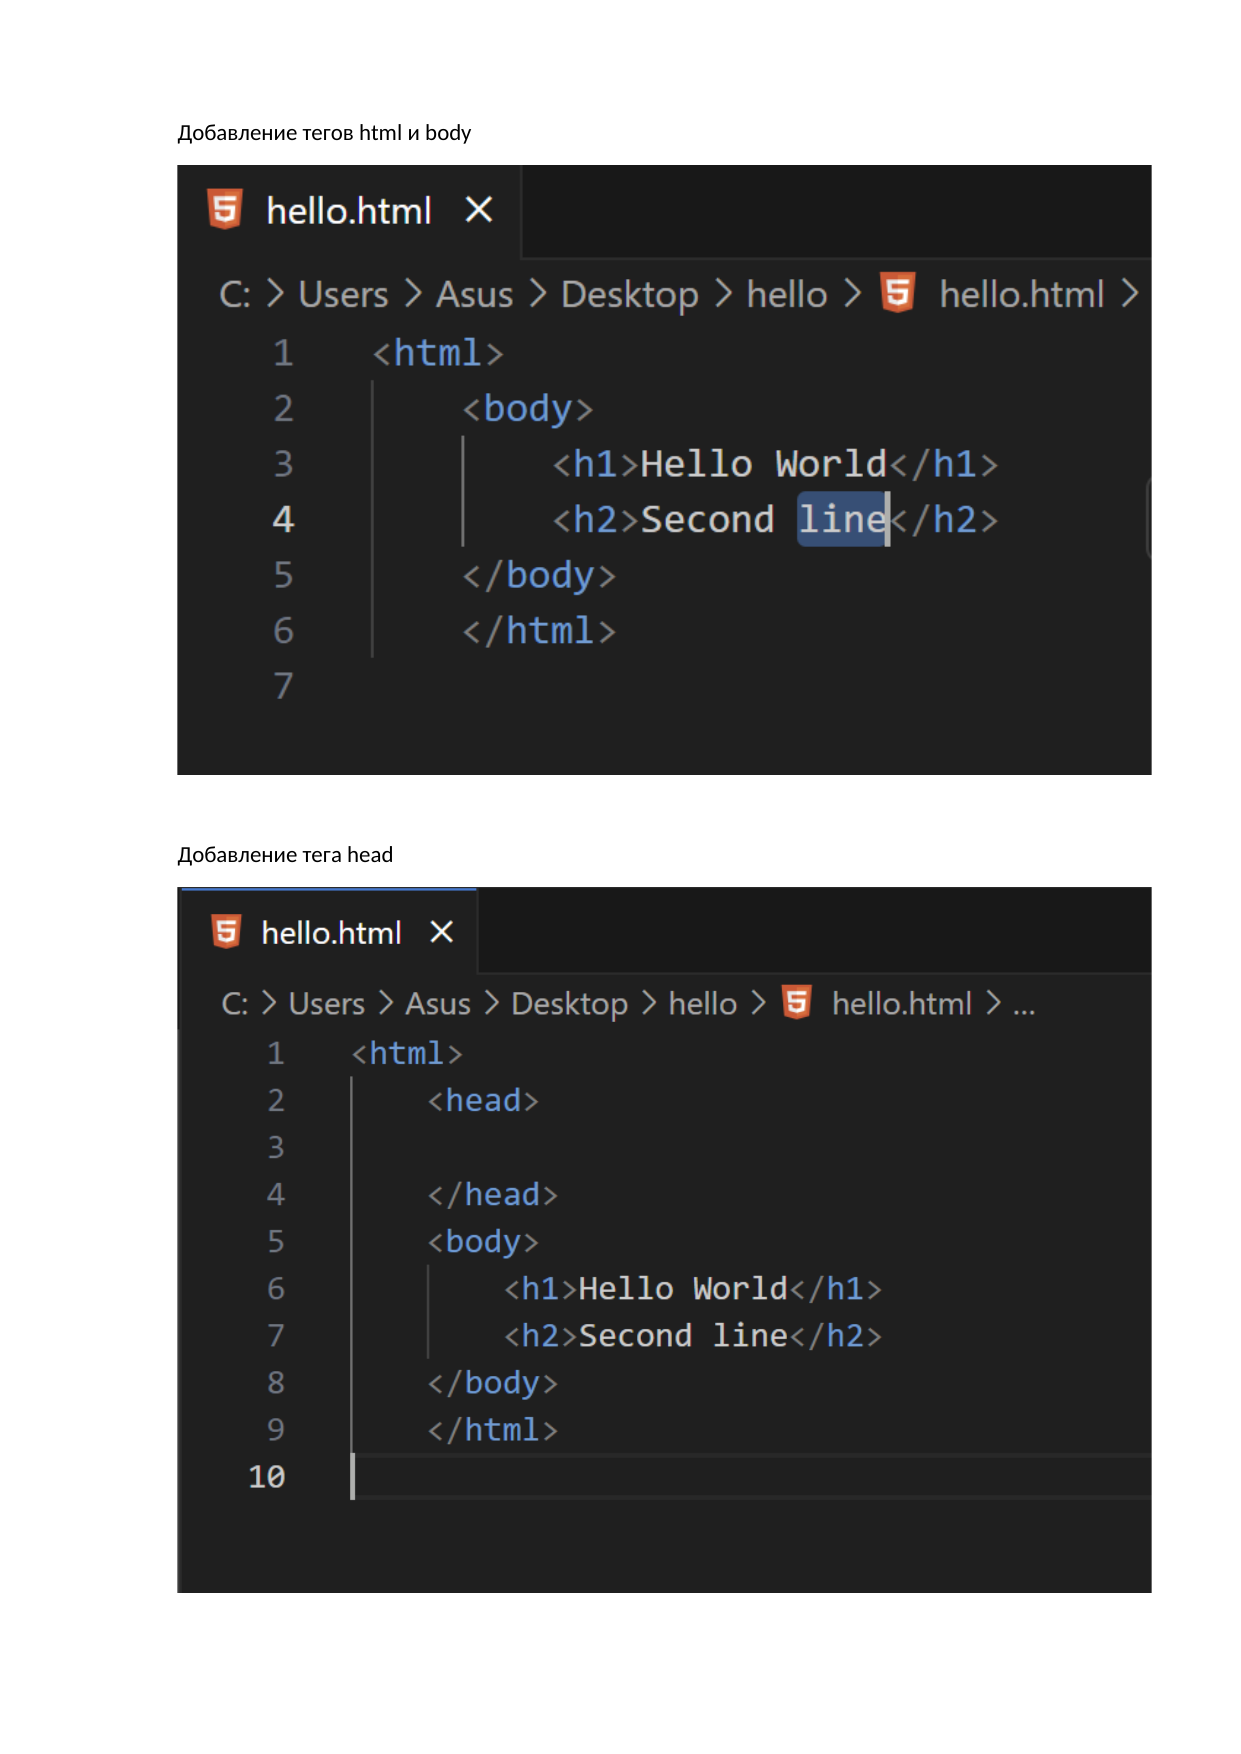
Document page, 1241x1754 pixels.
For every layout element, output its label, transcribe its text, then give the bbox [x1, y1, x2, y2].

text Добавление тегa head [177, 840, 1152, 868]
text Добавление тегов html и body [177, 118, 1152, 146]
picture [177, 165, 1152, 775]
picture [177, 887, 1152, 1593]
